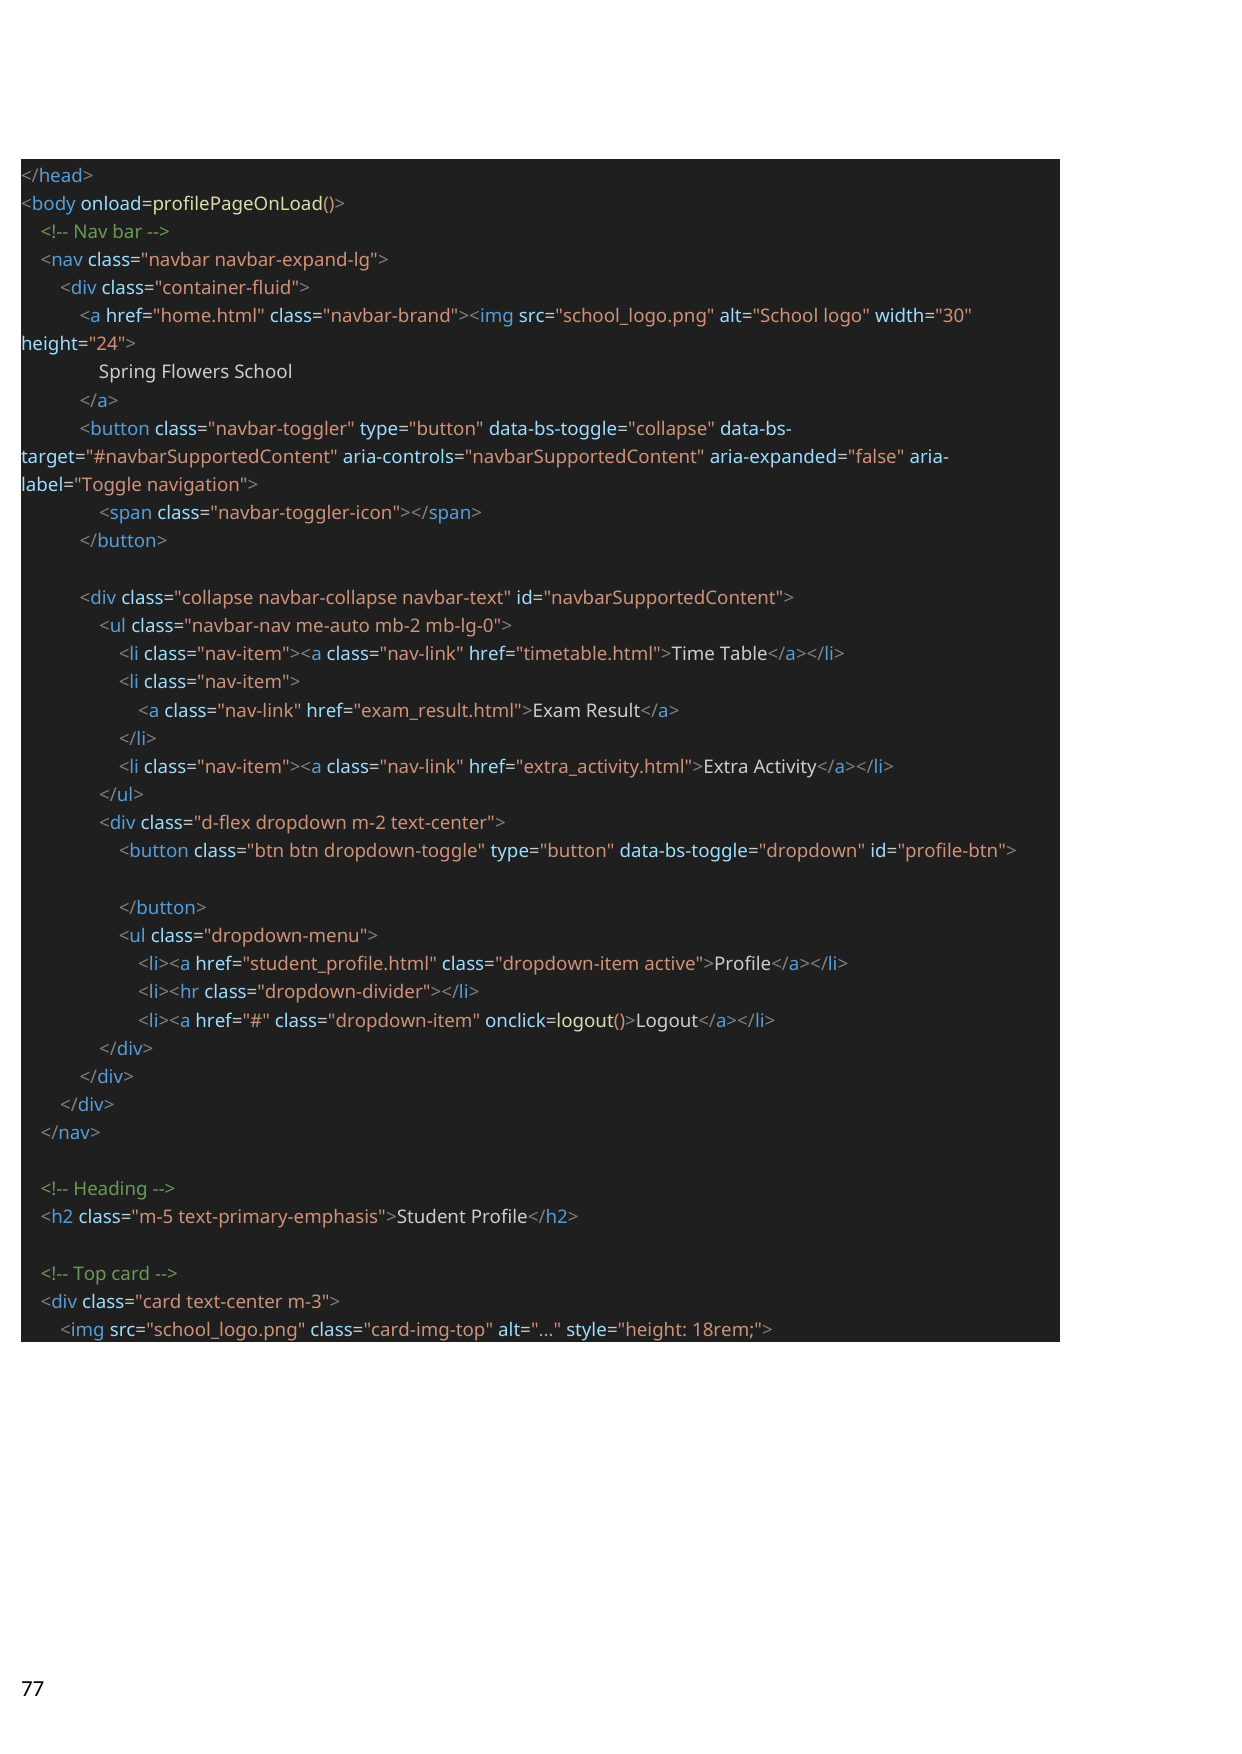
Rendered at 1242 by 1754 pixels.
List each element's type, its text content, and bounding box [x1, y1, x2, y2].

text <div class="card text-center m-3"> [21, 1286, 1060, 1314]
text </div> [21, 1061, 1060, 1089]
text <a class="nav-link" href="exam_result.html">Exam Result</a> [21, 694, 1060, 722]
text Spring Flowers School [21, 356, 1060, 384]
text <!-- Heading --> [21, 1173, 1060, 1201]
text <button class="btn btn dropdown-toggle" type="button" data-bs-toggle="dropdown" id="profile-btn"> [21, 835, 1060, 863]
text </ul> [21, 779, 1060, 807]
text <li class="nav-item"><a class="nav-link" href="extra_activity.html">Extra Activity</a></li> [21, 751, 1060, 779]
text <li><a href="#" class="dropdown-item" onclick=logout()>Logout</a></li> [21, 1004, 1060, 1032]
text <span class="navbar-toggler-icon"></span> [21, 497, 1060, 525]
text <ul class="navbar-nav me-auto mb-2 mb-lg-0"> [21, 610, 1060, 638]
text <ul class="dropdown-menu"> [21, 920, 1060, 948]
text <div class="d-flex dropdown m-2 text-center"> [21, 807, 1060, 835]
text <li class="nav-item"> [21, 666, 1060, 694]
text <!-- Nav bar --> [21, 216, 1060, 244]
text <nav class="navbar navbar-expand-lg"> [21, 244, 1060, 272]
text <h2 class="m-5 text-primary-emphasis">Student Profile</h2> [21, 1201, 1060, 1229]
text <li><hr class="dropdown-divider"></li> [21, 976, 1060, 1004]
text </button> [21, 892, 1060, 920]
text <div class="container-fluid"> [21, 272, 1060, 300]
text </nav> [21, 1117, 1060, 1145]
text <a href="home.html" class="navbar-brand"><img src="school_logo.png" alt="School logo" width="30" height="24"> [21, 300, 1060, 356]
text </div> [21, 1032, 1060, 1061]
text <div class="collapse navbar-collapse navbar-text" id="navbarSupportedContent"> [21, 582, 1060, 610]
text <!-- Top card --> [21, 1257, 1060, 1286]
text <li><a href="student_profile.html" class="dropdown-item active">Profile</a></li> [21, 948, 1060, 976]
text <button class="navbar-toggler" type="button" data-bs-toggle="collapse" data-bs-target="#navbarSupportedContent" aria-controls="navbarSupportedContent" aria-expanded="false" aria-label="Toggle navigation"> [21, 412, 1060, 497]
text <body onload=profilePageOnLoad()> [21, 187, 1060, 216]
text <li class="nav-item"><a class="nav-link" href="timetable.html">Time Table</a></li> [21, 638, 1060, 666]
text </button> [21, 525, 1060, 553]
text </div> [21, 1089, 1060, 1117]
text </head> [21, 159, 1060, 187]
text <img src="school_logo.png" class="card-img-top" alt="..." style="height: 18rem;"> [21, 1314, 1060, 1342]
text </a> [21, 384, 1060, 412]
text </li> [21, 722, 1060, 751]
